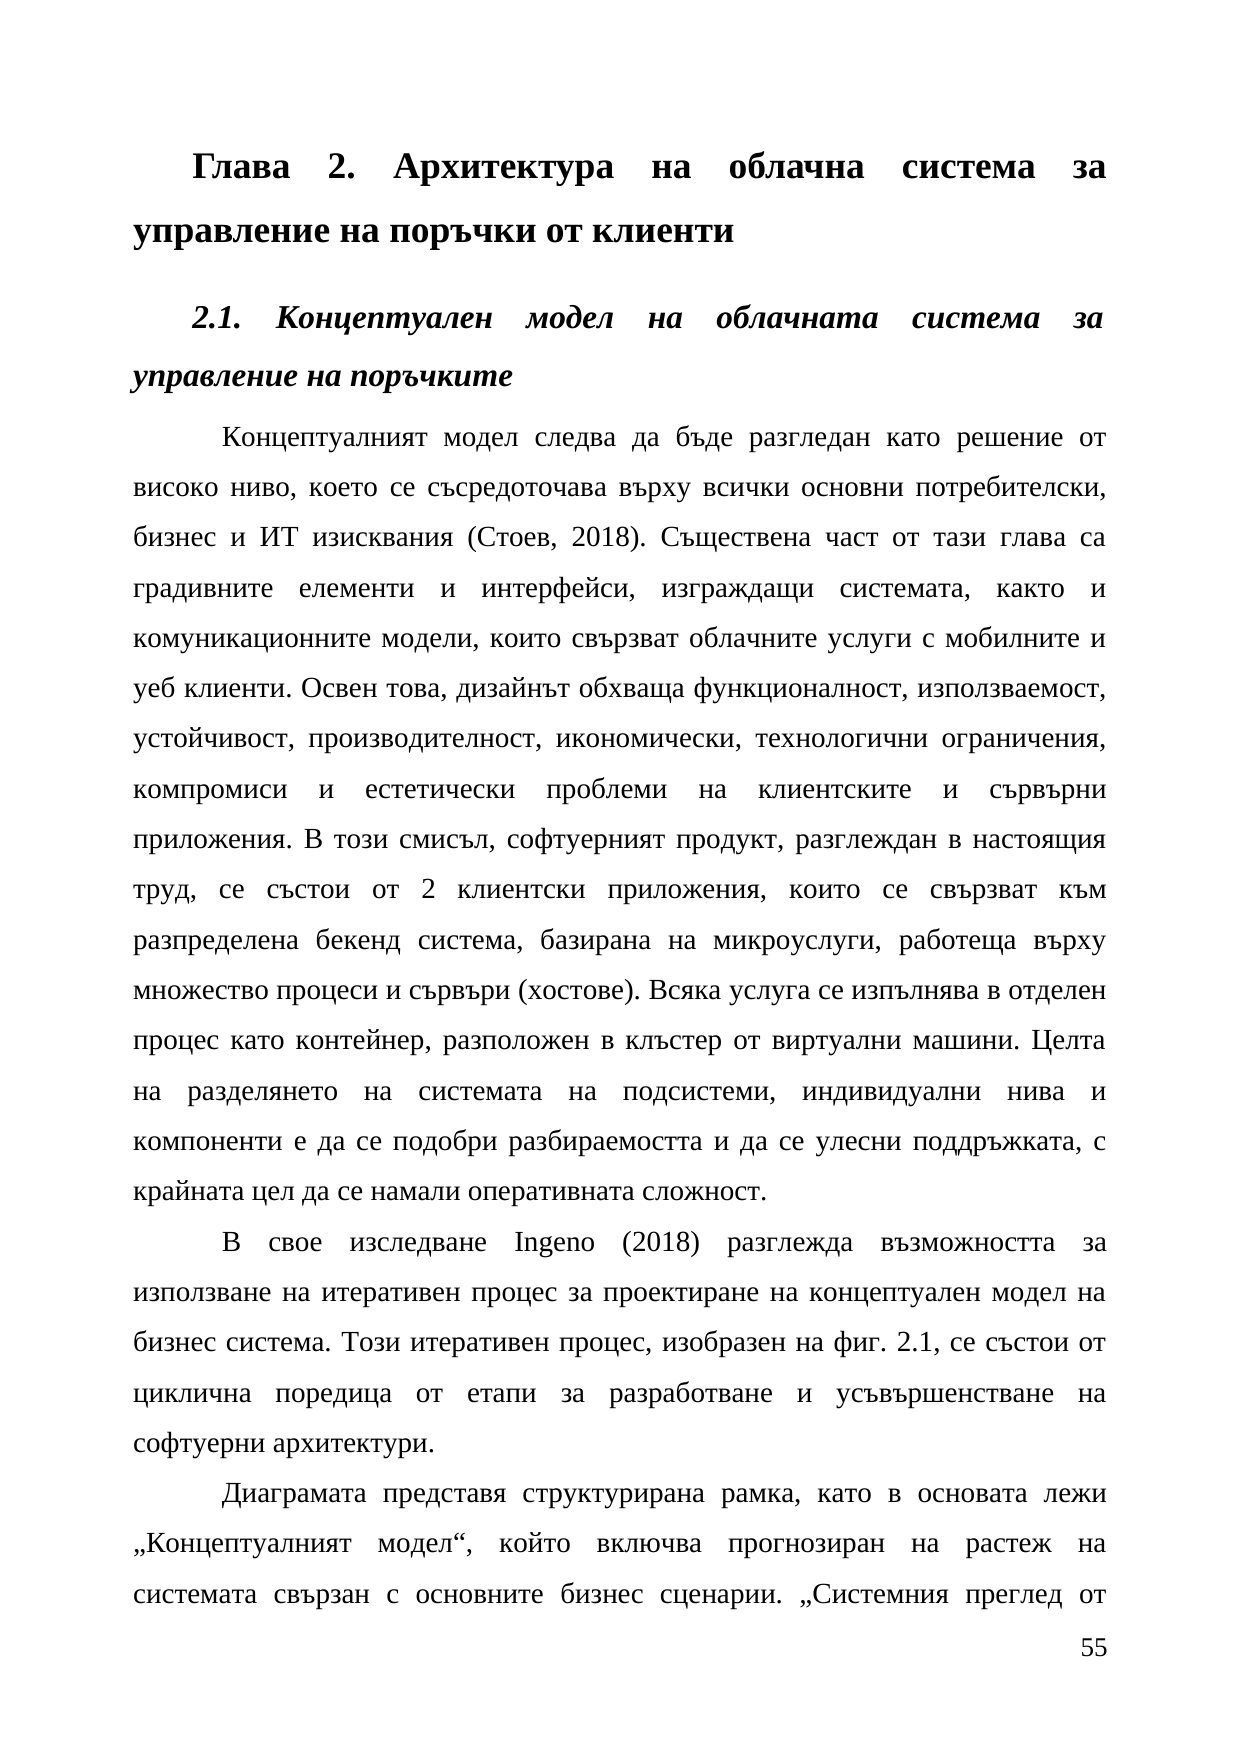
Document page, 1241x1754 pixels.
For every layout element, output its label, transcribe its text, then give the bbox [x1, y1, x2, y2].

subtitle 2.1. Концептуален модел на облачната система за управление на поръчките [133, 297, 1107, 393]
text В свое изследване Ingeno (2018) разглежда възможността за използване на итеративен процес за проектиране на концептуален модел на бизнес система. Този итеративен процес, изобразен на фиг. 2.1, се състои от циклична поредица от етапи за разработване и усъвършенстване на софтуерни архитектури. [133, 1224, 1107, 1458]
subtitle Глава 2. Архитектура на облачна система за управление на поръчки от клиенти [133, 143, 1107, 251]
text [133, 1475, 1107, 1609]
text Концептуалният модел следва да бъде разгледан като решение от високо ниво, което се съсредоточава върху всички основни потребителски, бизнес и ИТ изисквания (Стоев, 2018). Съществена част от тази глава са градивните елементи и интерфейси, изграждащи системата, както и комуникационните модели, които свързват облачните услуги с мобилните и уеб клиенти. Освен това, дизайнът обхваща функционалност, използваемост, устойчивост, производителност, икономически, технологични ограничения, компромиси и естетически проблеми на клиентските и сървърни приложения. В този смисъл, софтуерният продукт, разглеждан в настоящия труд, се състои от 2 клиентски приложения, които се свързват към разпределена бекенд система, базиранa на микроуслуги, работеща върху множество процеси и сървъри (хостове). Всяка услуга се изпълнява в отделен процес като контейнер, разположен в клъстер от виртуални машини. Целта на разделянето на системата на подсистеми, индивидуални нива и компоненти е да се подобри разбираемостта и да се улесни поддръжката, с крайната цел да се намали оперативната сложност. [133, 419, 1107, 1207]
